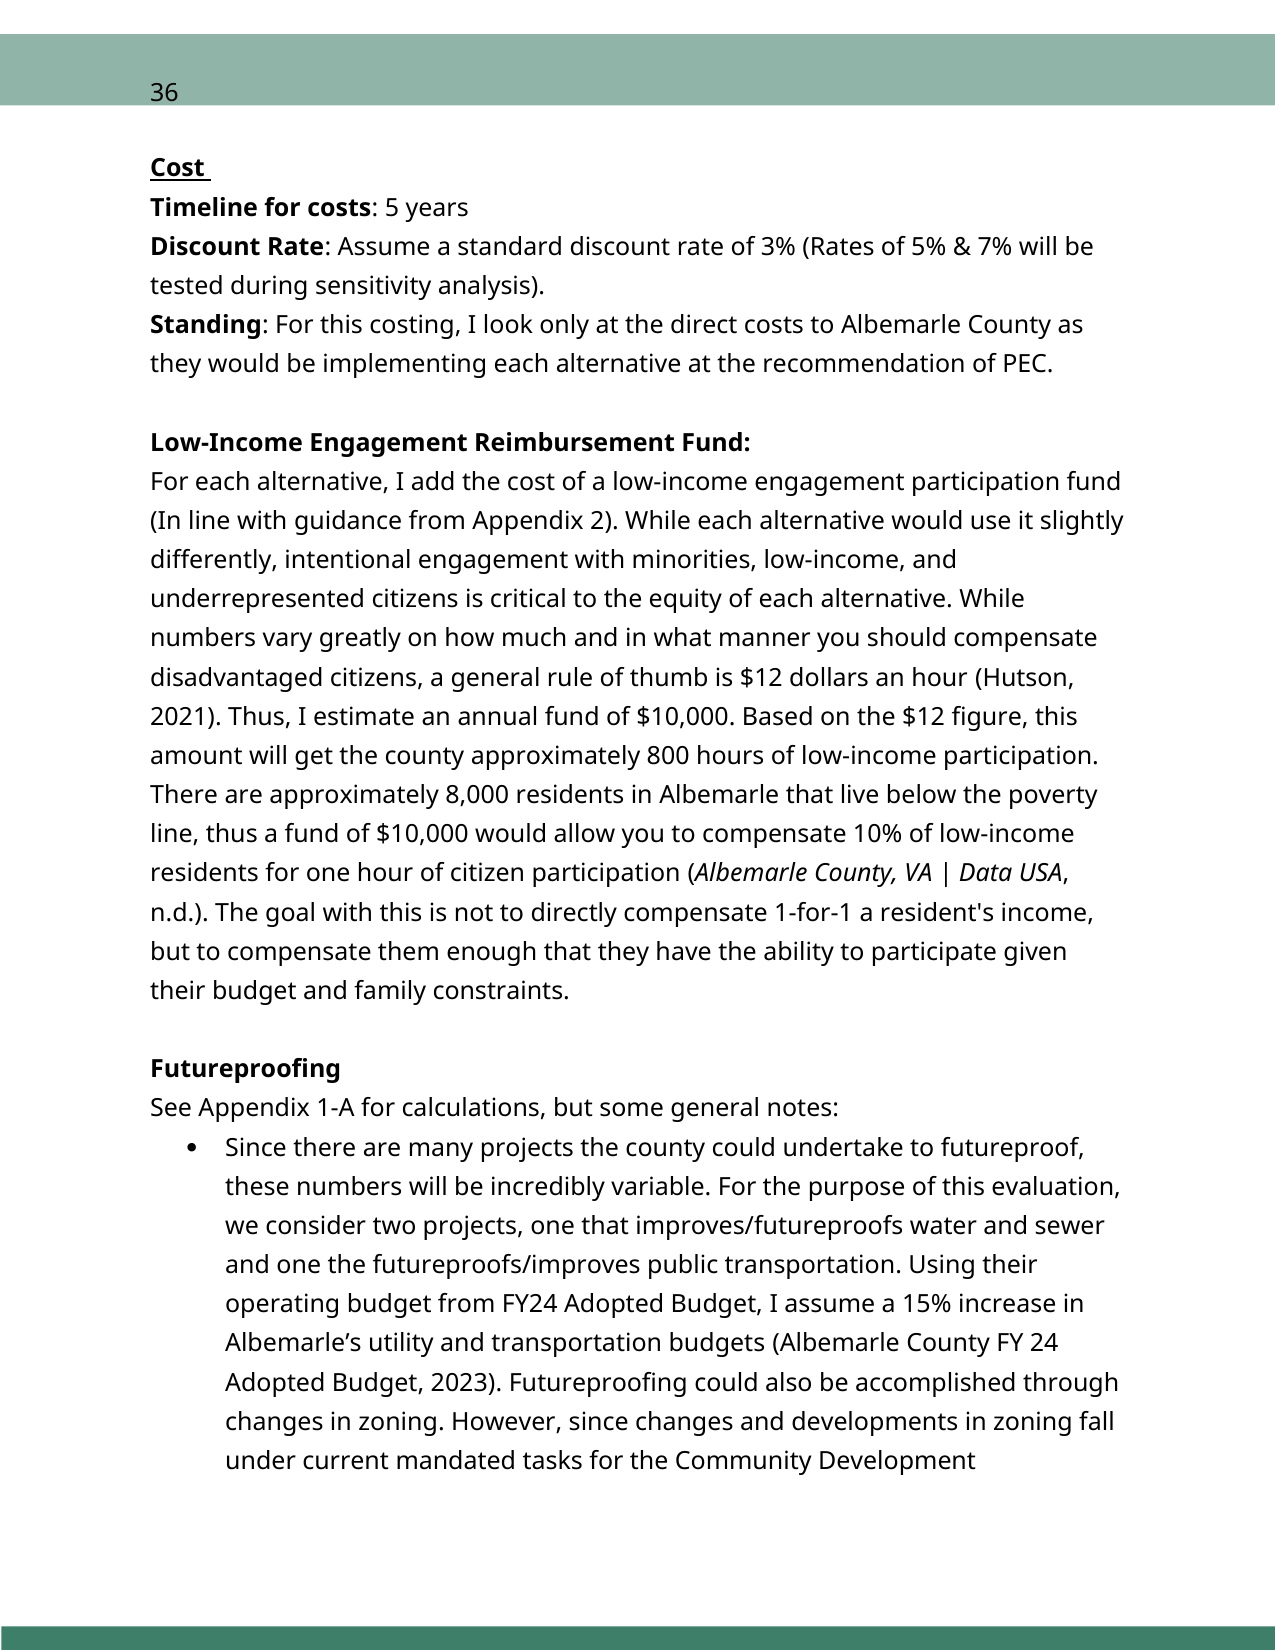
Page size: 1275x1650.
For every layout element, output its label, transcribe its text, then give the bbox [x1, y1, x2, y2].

text Futureproofing [150, 1051, 1125, 1085]
text For each alternative, I add the cost of a low-income engagement participation fund (In line with guidance from Appendix 2). While each alternative would use it slightly differently, intentional engagement with minorities, low-income, and underrepresented citizens is critical to the equity of each alternative. While numbers vary greatly on how much and in what manner you should compensate disadvantaged citizens, a general rule of thumb is $12 dollars an hour (Hutson, 2021). Thus, I estimate an annual fund of $10,000. Based on the $12 figure, this amount will get the county approximately 800 hours of low-income participation. There are approximately 8,000 residents in Albemarle that live below the poverty line, thus a fund of $10,000 would allow you to compensate 10% of low-income residents for one hour of citizen participation (Albemarle County, VA | Data USA, n.d.). The goal with this is not to directly compensate 1-for-1 a resident's income, but to compensate them enough that they have the ability to participate given their budget and family constraints. [150, 463, 1125, 1007]
text Low-Income Engagement Reimbursement Fund: [150, 424, 1125, 458]
text Standing: For this costing, I look only at the direct costs to Albemarle County as they would be implementing each alternative at the recommendation of PEC. [150, 307, 1125, 380]
text Cost [150, 150, 1125, 184]
text See Appendix 1-A for calculations, but some general notes: [150, 1090, 1125, 1124]
text Timeline for costs: 5 years [150, 189, 1125, 223]
text Discount Rate: Assume a standard discount rate of 3% (Rates of 5% & 7% will be tested during sensitivity analysis). [150, 228, 1125, 302]
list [187, 1129, 1125, 1477]
